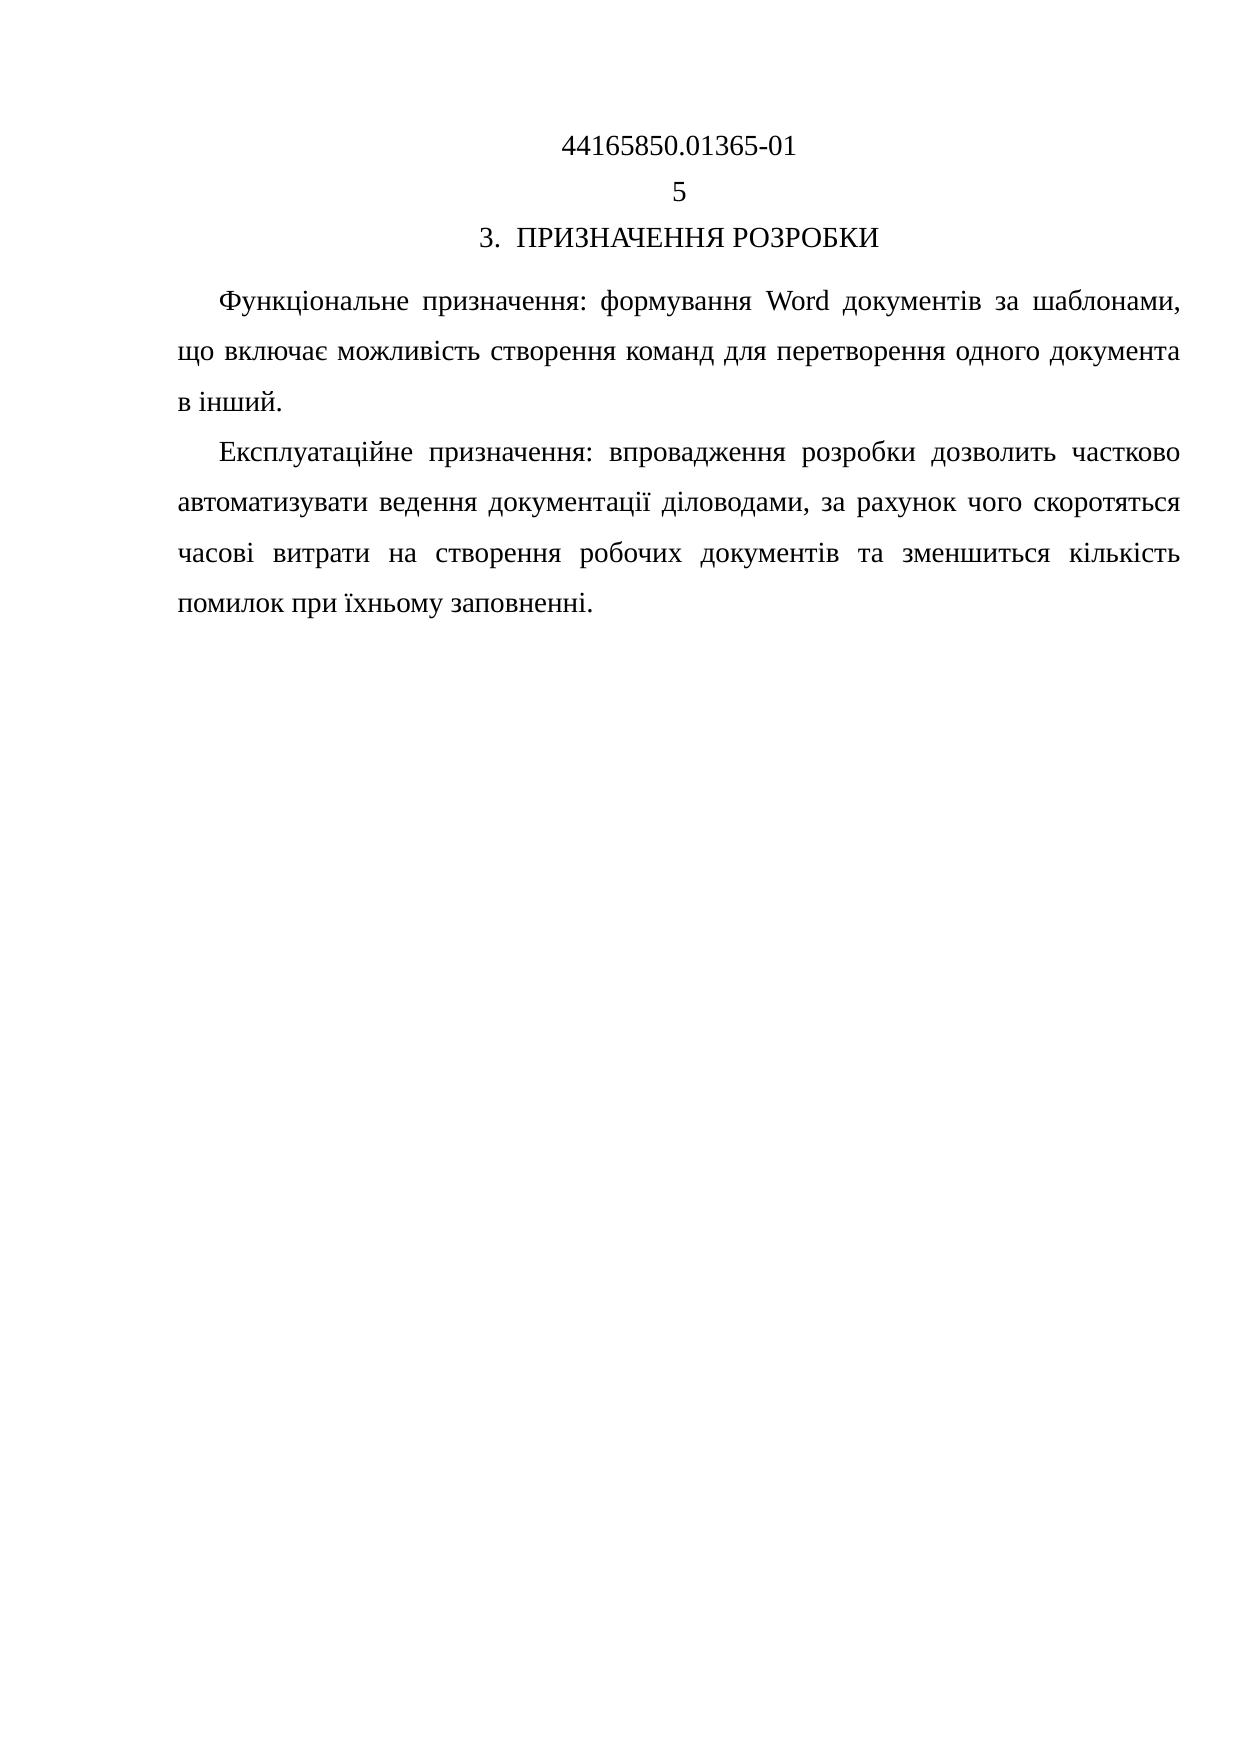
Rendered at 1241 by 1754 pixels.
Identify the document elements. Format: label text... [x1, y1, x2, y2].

text 44165850.01365-01 [177, 128, 1181, 162]
text 5 [177, 174, 1181, 208]
list ПРИЗНАЧЕННЯ РОЗРОБКИ [177, 220, 1181, 254]
text Експлуатаційне призначення: впровадження розробки дозволить частково автоматизувати ведення документації діловодами, за рахунок чого скоротяться часові витрати на створення робочих документів та зменшиться кількість помилок при їхньому заповненні. [177, 434, 1181, 618]
text Функціональне призначення: формування Word документів за шаблонами, що включає можливість створення команд для перетворення одного документа в інший. [177, 283, 1181, 417]
